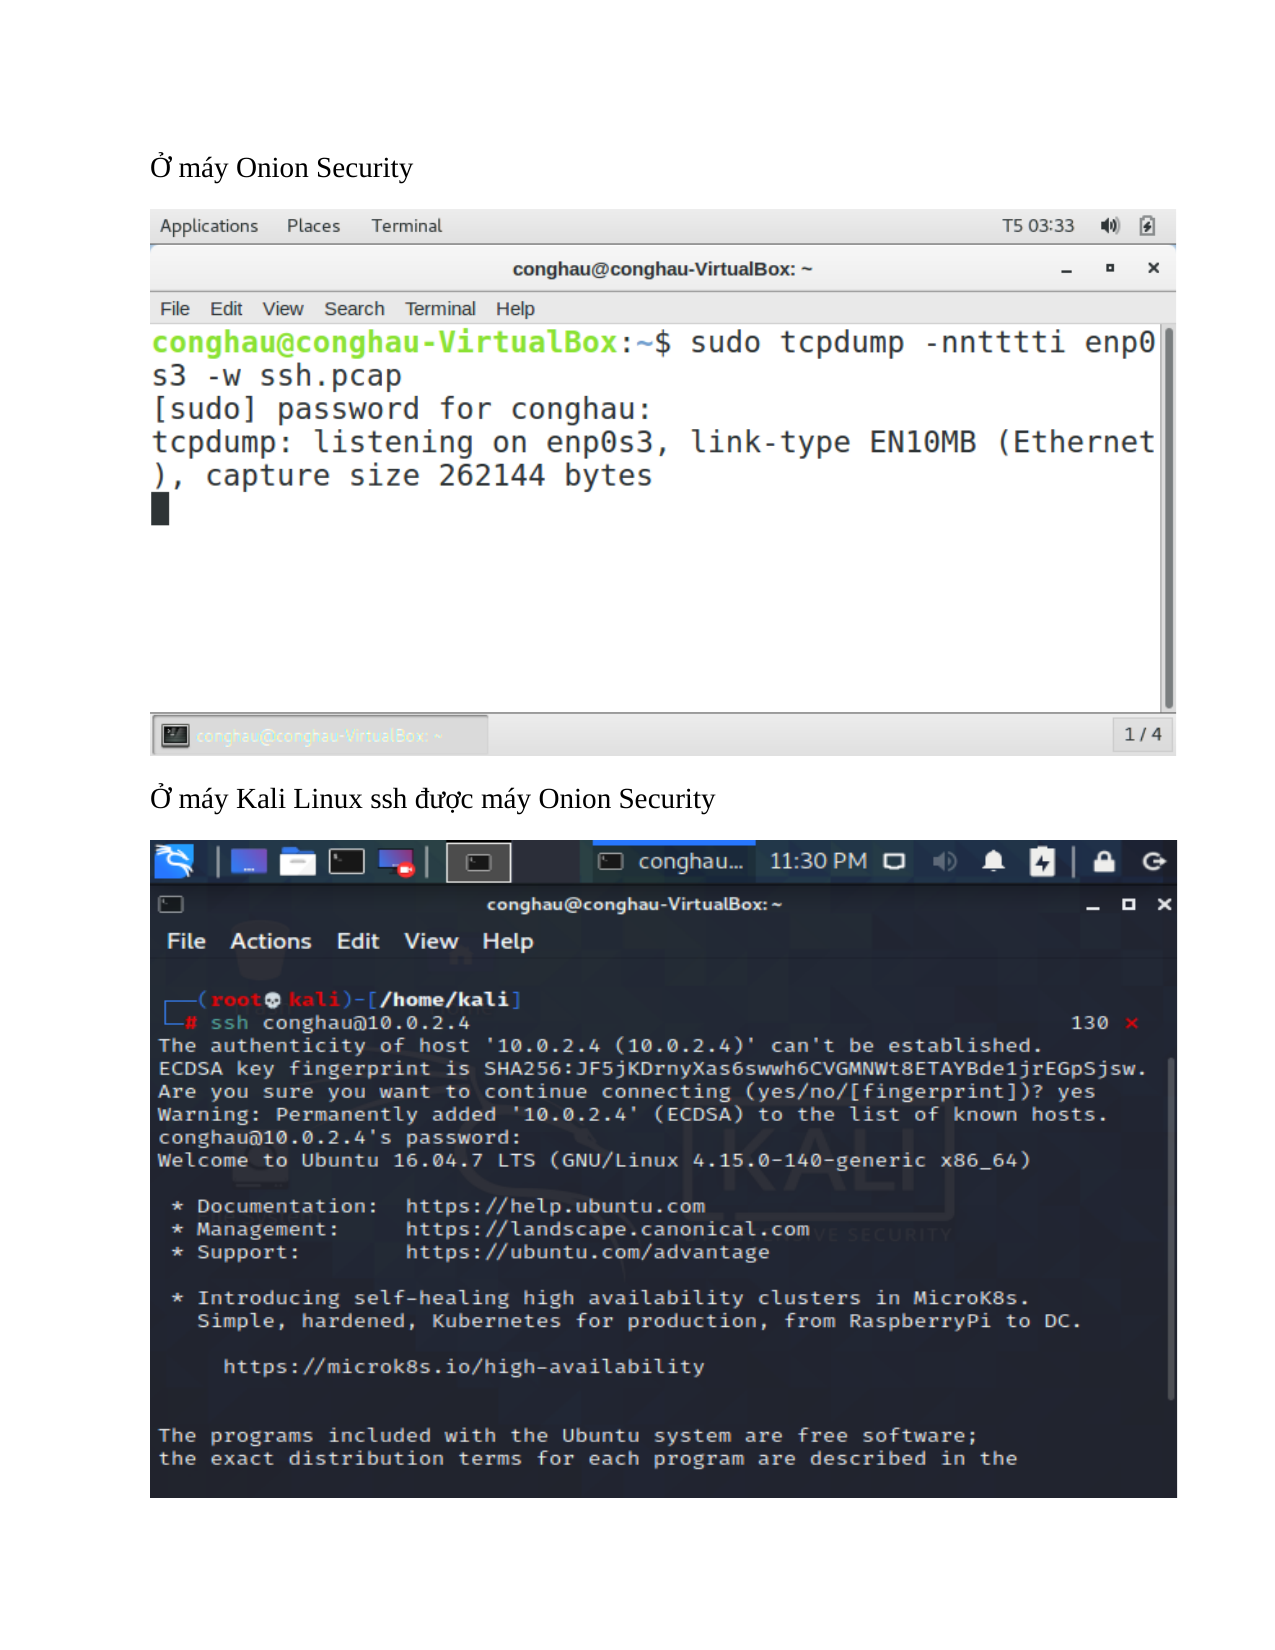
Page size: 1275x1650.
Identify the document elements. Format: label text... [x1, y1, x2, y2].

text Ở máy Kali Linux ssh được máy Onion Security [150, 781, 1125, 814]
picture [150, 840, 1178, 1498]
picture [150, 209, 1177, 756]
text Ở máy Onion Security [150, 150, 1125, 183]
